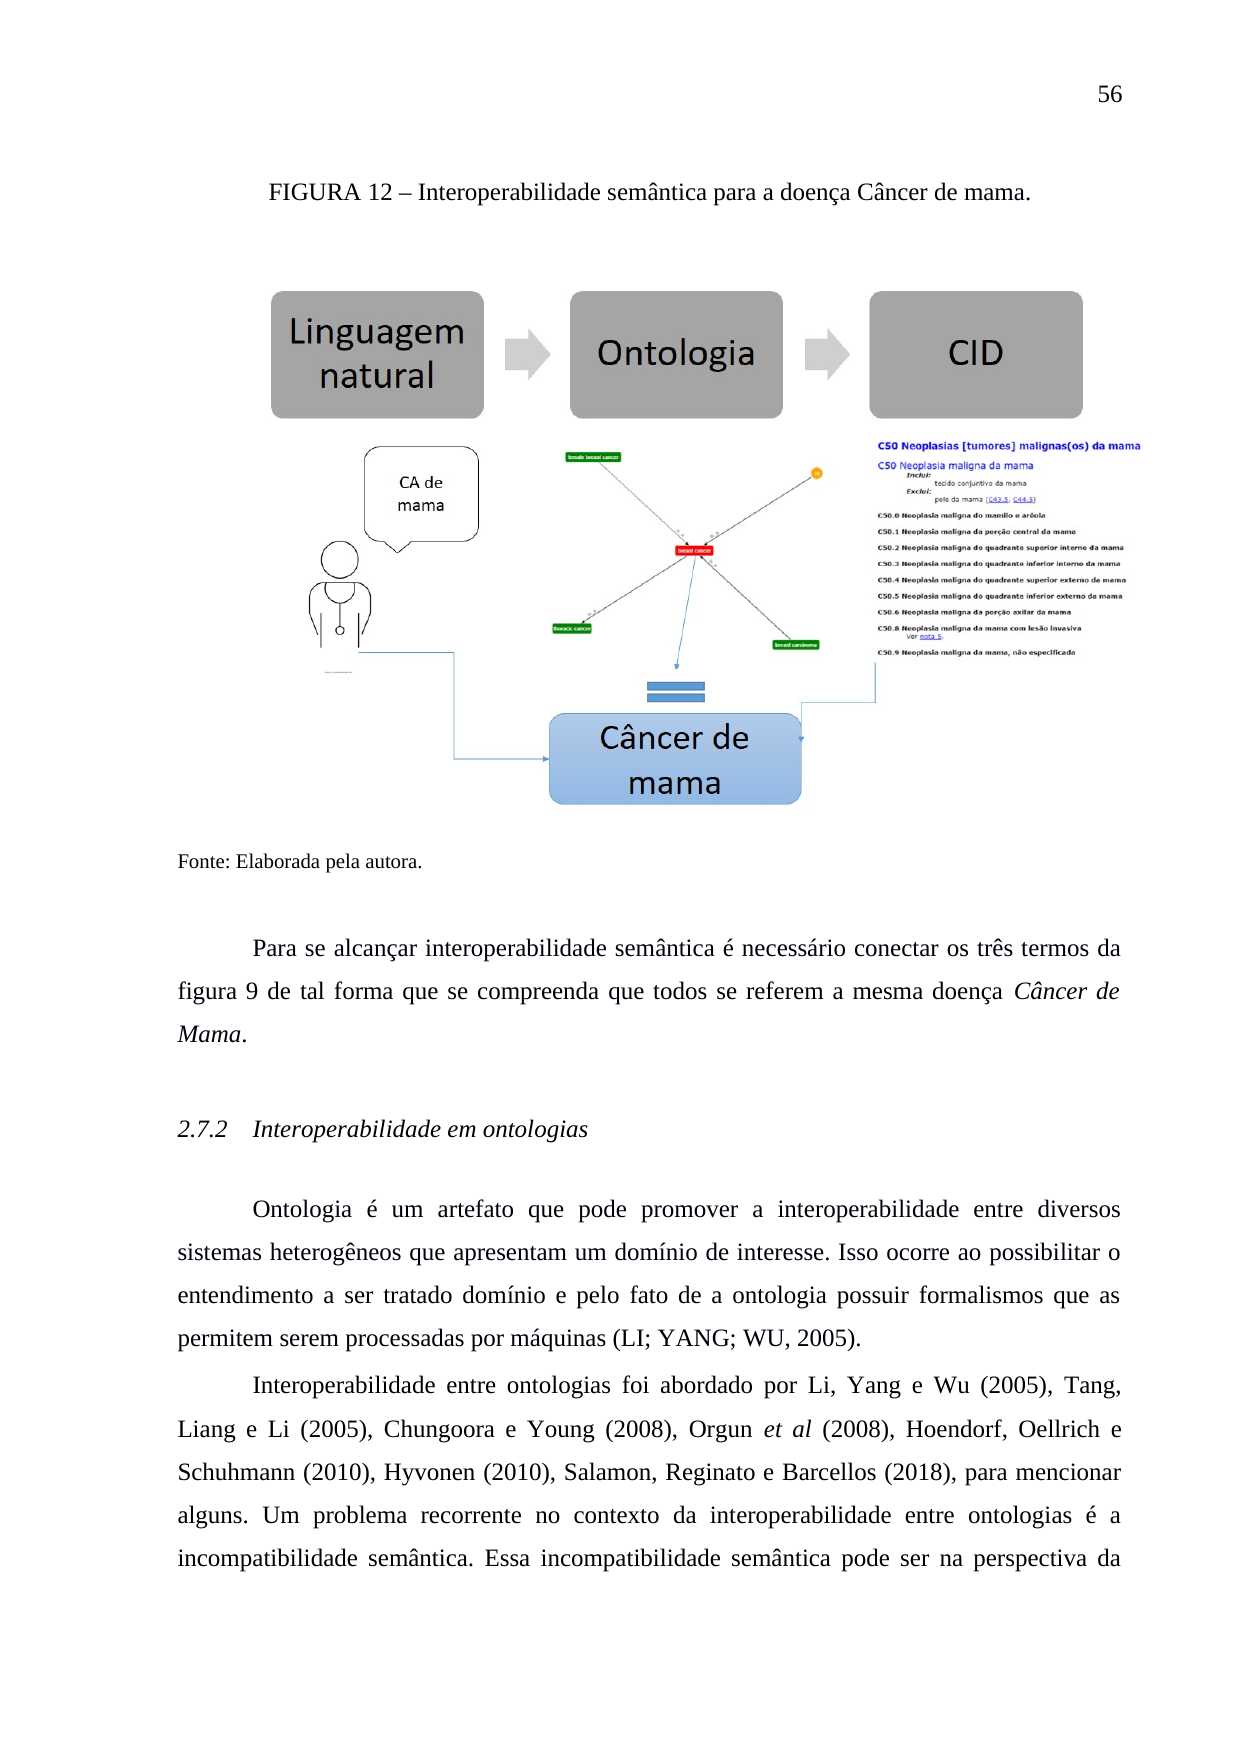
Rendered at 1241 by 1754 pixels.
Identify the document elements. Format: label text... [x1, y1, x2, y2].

text Fonte: Elaborada pela autora. [177, 849, 1122, 873]
subtitle Interoperabilidade em ontologias [177, 1114, 1122, 1142]
picture [177, 265, 1167, 822]
text Ontologia é um artefato que pode promover a interoperabilidade entre diversos sistemas heterogêneos que apresentam um domínio de interesse. Isso ocorre ao possibilitar o entendimento a ser tratado domínio e pelo fato de a ontologia possuir formalismos que as permitem serem processadas por máquinas (LI; YANG; WU, 2005). [177, 1194, 1122, 1352]
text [177, 1371, 1122, 1572]
text Para se alcançar interoperabilidade semântica é necessário conectar os três termos da figura 9 de tal forma que se compreenda que todos se referem a mesma doença Câncer de Mama. [177, 933, 1122, 1048]
